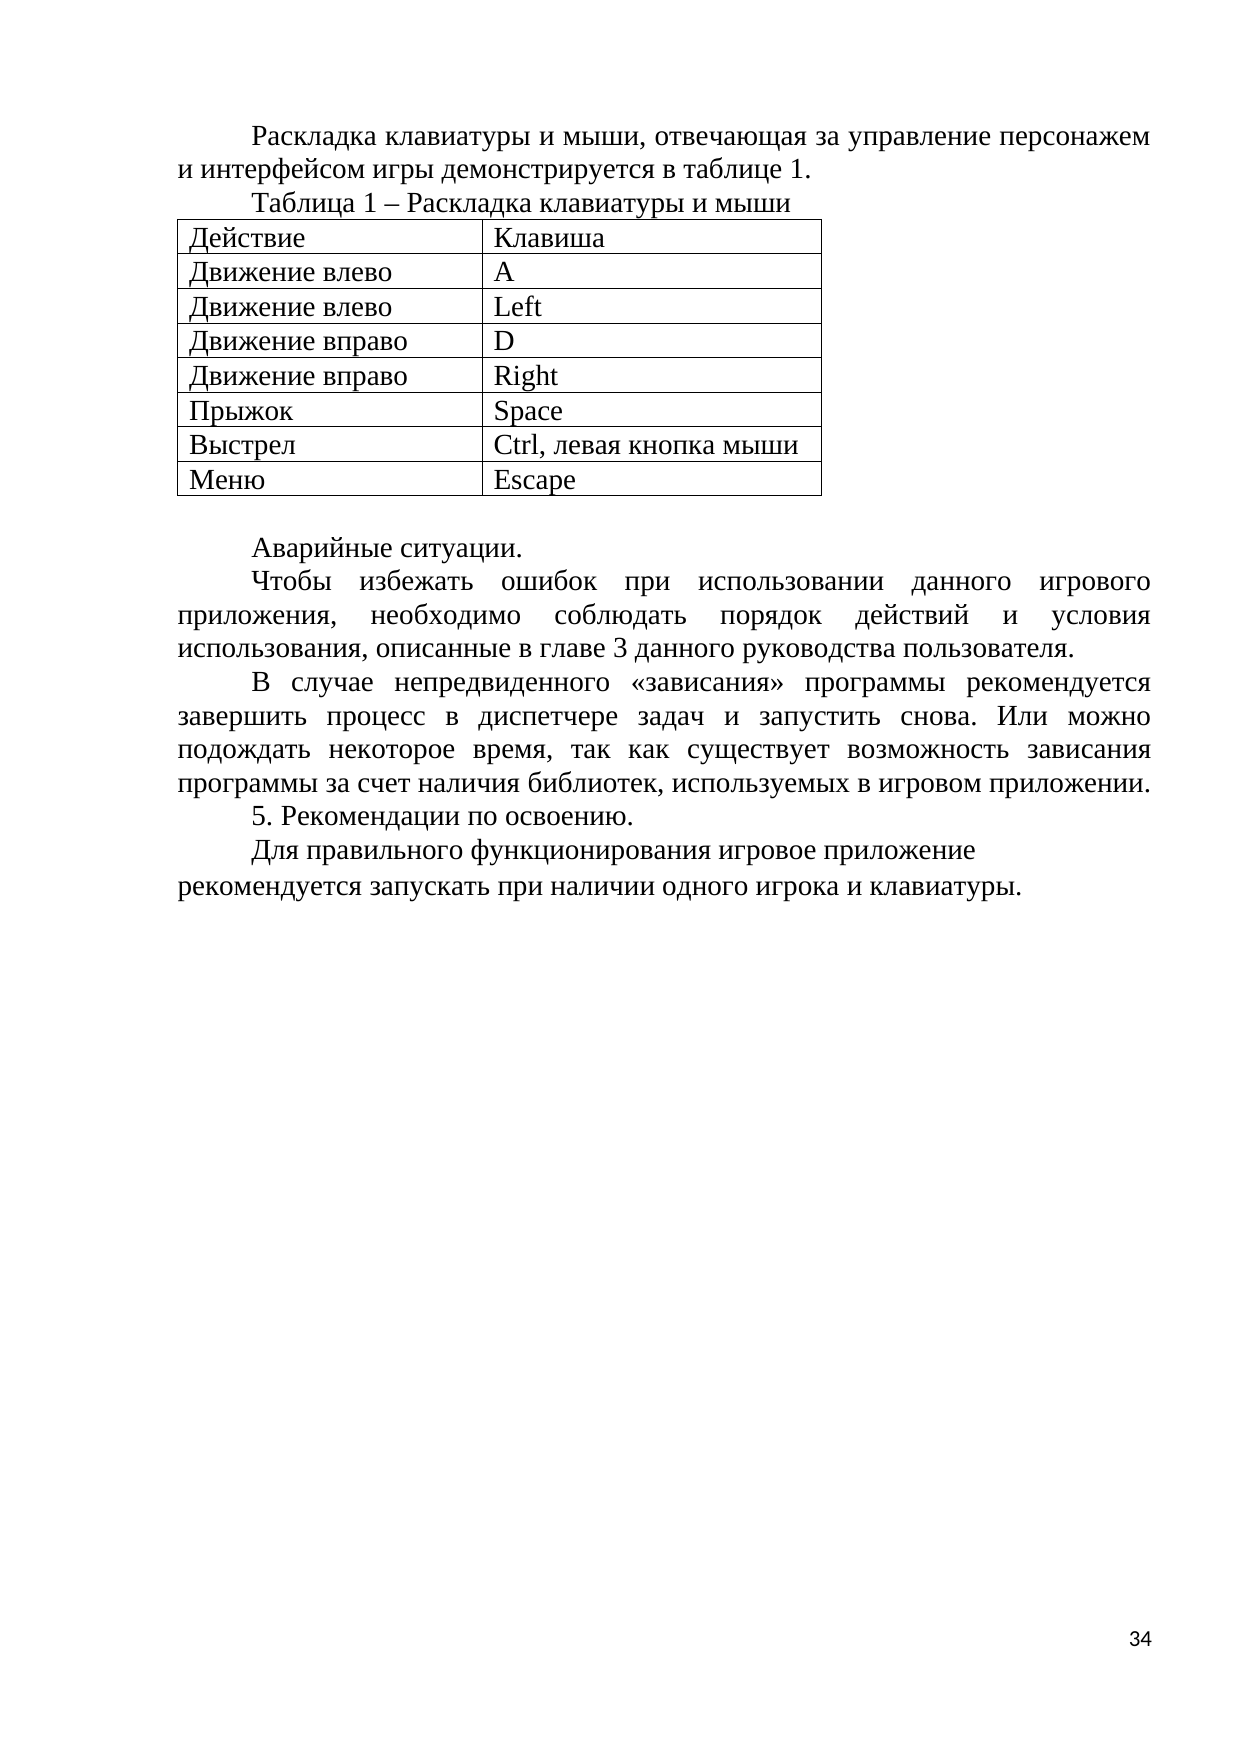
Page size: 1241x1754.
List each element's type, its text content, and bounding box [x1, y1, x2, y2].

table_cell Right [483, 358, 821, 392]
table_cell Ctrl, левая кнопка мыши [483, 427, 821, 461]
table_cell D [483, 324, 821, 357]
list Рекомендации по освоению. [177, 798, 1152, 832]
table_cell Движение вправо [178, 324, 482, 357]
list Раскладка клавиатуры и мыши, отвечающая за управление персонажем и интерфейсом игры демонстрируется в таблице 1. [177, 118, 1152, 185]
table_cell Движение влево [178, 289, 482, 322]
table_header Клавиша [483, 220, 821, 253]
table_cell Выстрел [178, 427, 482, 461]
table_cell Space [483, 393, 821, 426]
text В случае непредвиденного «зависания» программы рекомендуется завершить процесс в диспетчере задач и запустить снова. Или можно подождать некоторое время, так как существует возможность зависания программы за счет наличия библиотек, используемых в игровом приложении. [177, 664, 1152, 798]
text Таблица 1 – Раскладка клавиатуры и мыши [177, 185, 1152, 219]
table_cell Left [483, 289, 821, 322]
text Чтобы избежать ошибок при использовании данного игрового приложения, необходимо соблюдать порядок действий и условия использования, описанные в главе 3 данного руководства пользователя. [177, 563, 1152, 664]
table_cell Escape [483, 462, 821, 495]
table_cell Меню [178, 462, 482, 495]
table_cell Движение вправо [178, 358, 482, 392]
text Для правильного функционирования игровое приложение рекомендуется запускать при наличии одного игрока и клавиатуры. [177, 832, 1152, 902]
table_cell Движение влево [178, 254, 482, 288]
table_cell A [483, 254, 821, 288]
table_cell Прыжок [178, 393, 482, 426]
text Аварийные ситуации. [177, 530, 1152, 563]
table_header Действие [178, 220, 482, 253]
